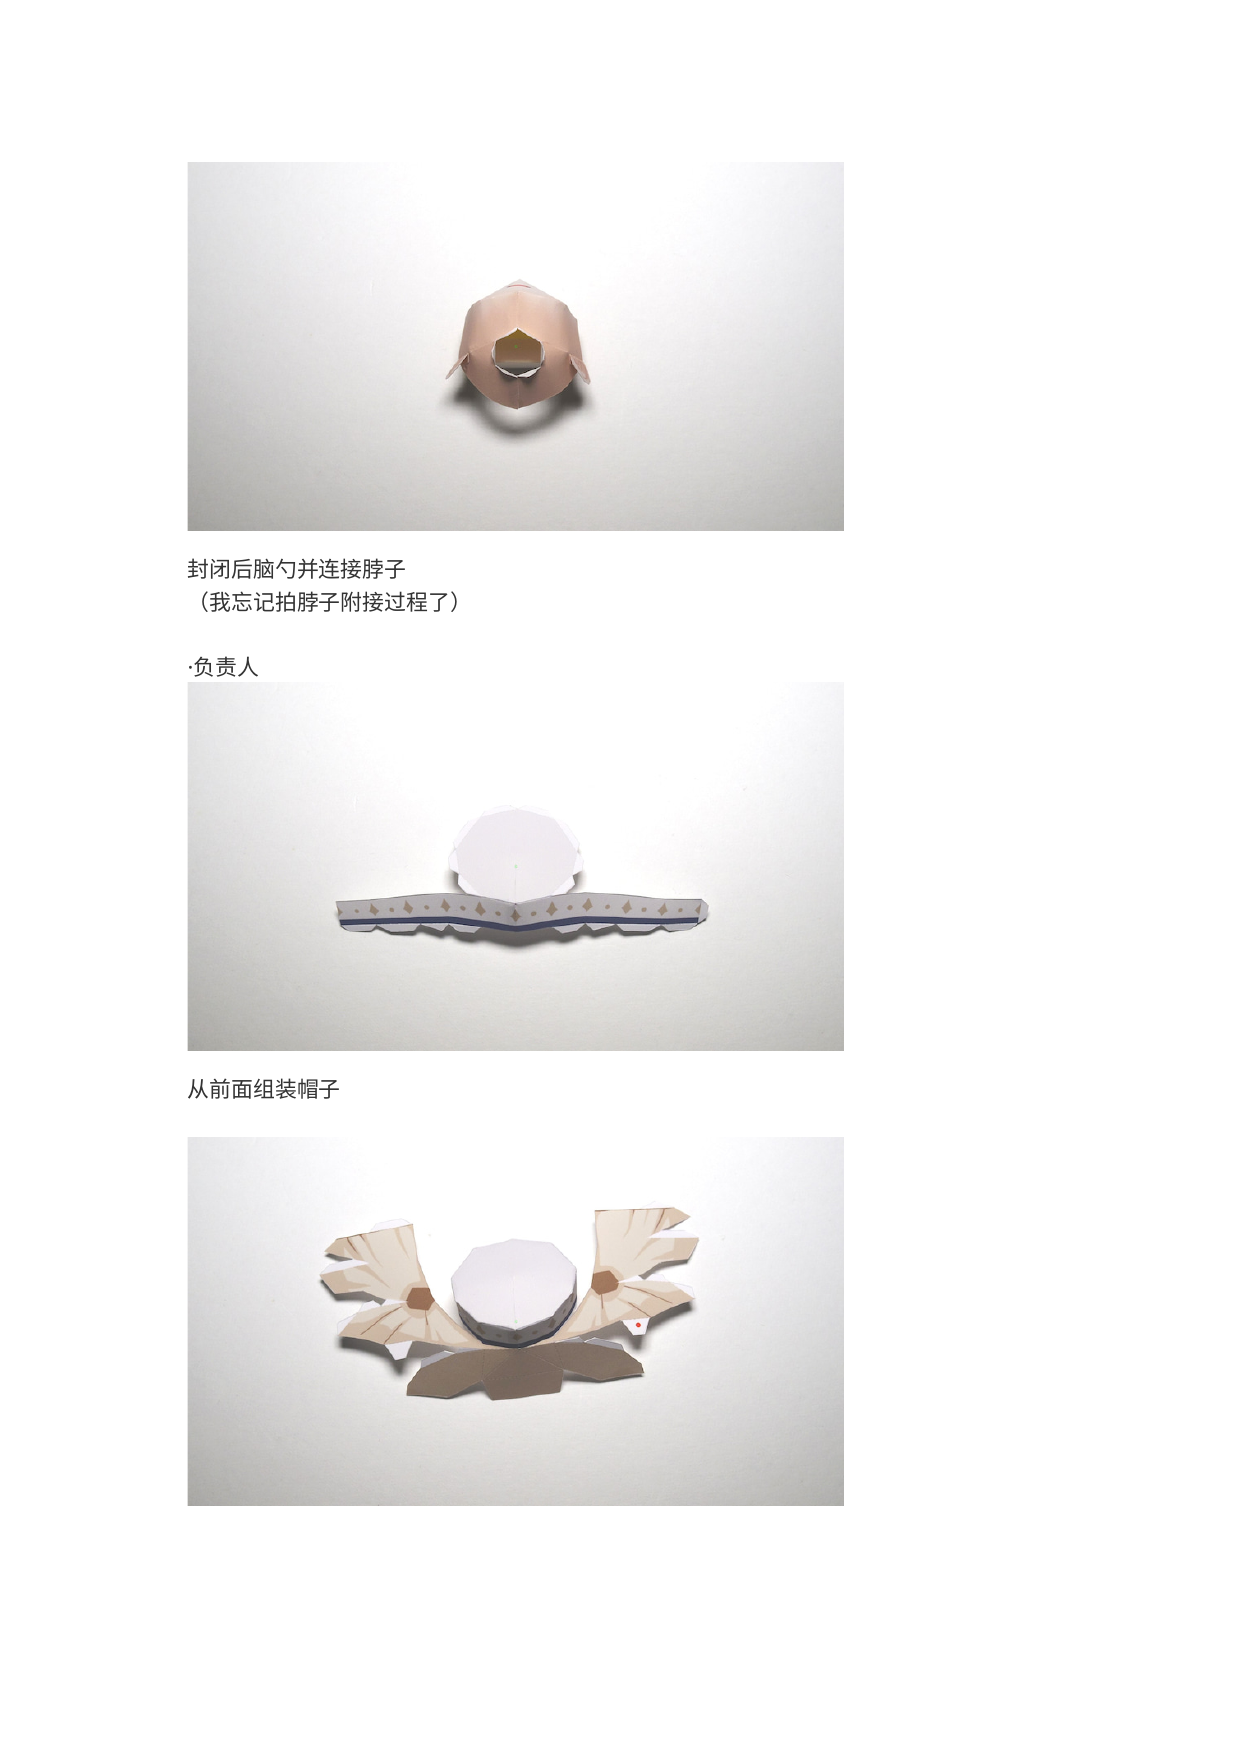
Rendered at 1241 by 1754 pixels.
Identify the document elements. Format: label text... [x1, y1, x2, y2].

picture [187, 162, 844, 531]
text （我忘记拍脖子附接过程了） [187, 584, 1053, 617]
text 从前面组装帽子 [187, 1072, 1053, 1104]
text 封闭后脑勺并连接脖子 [187, 552, 1053, 584]
picture [187, 682, 844, 1051]
picture [187, 1137, 844, 1506]
text ·负责人 [187, 649, 1053, 682]
